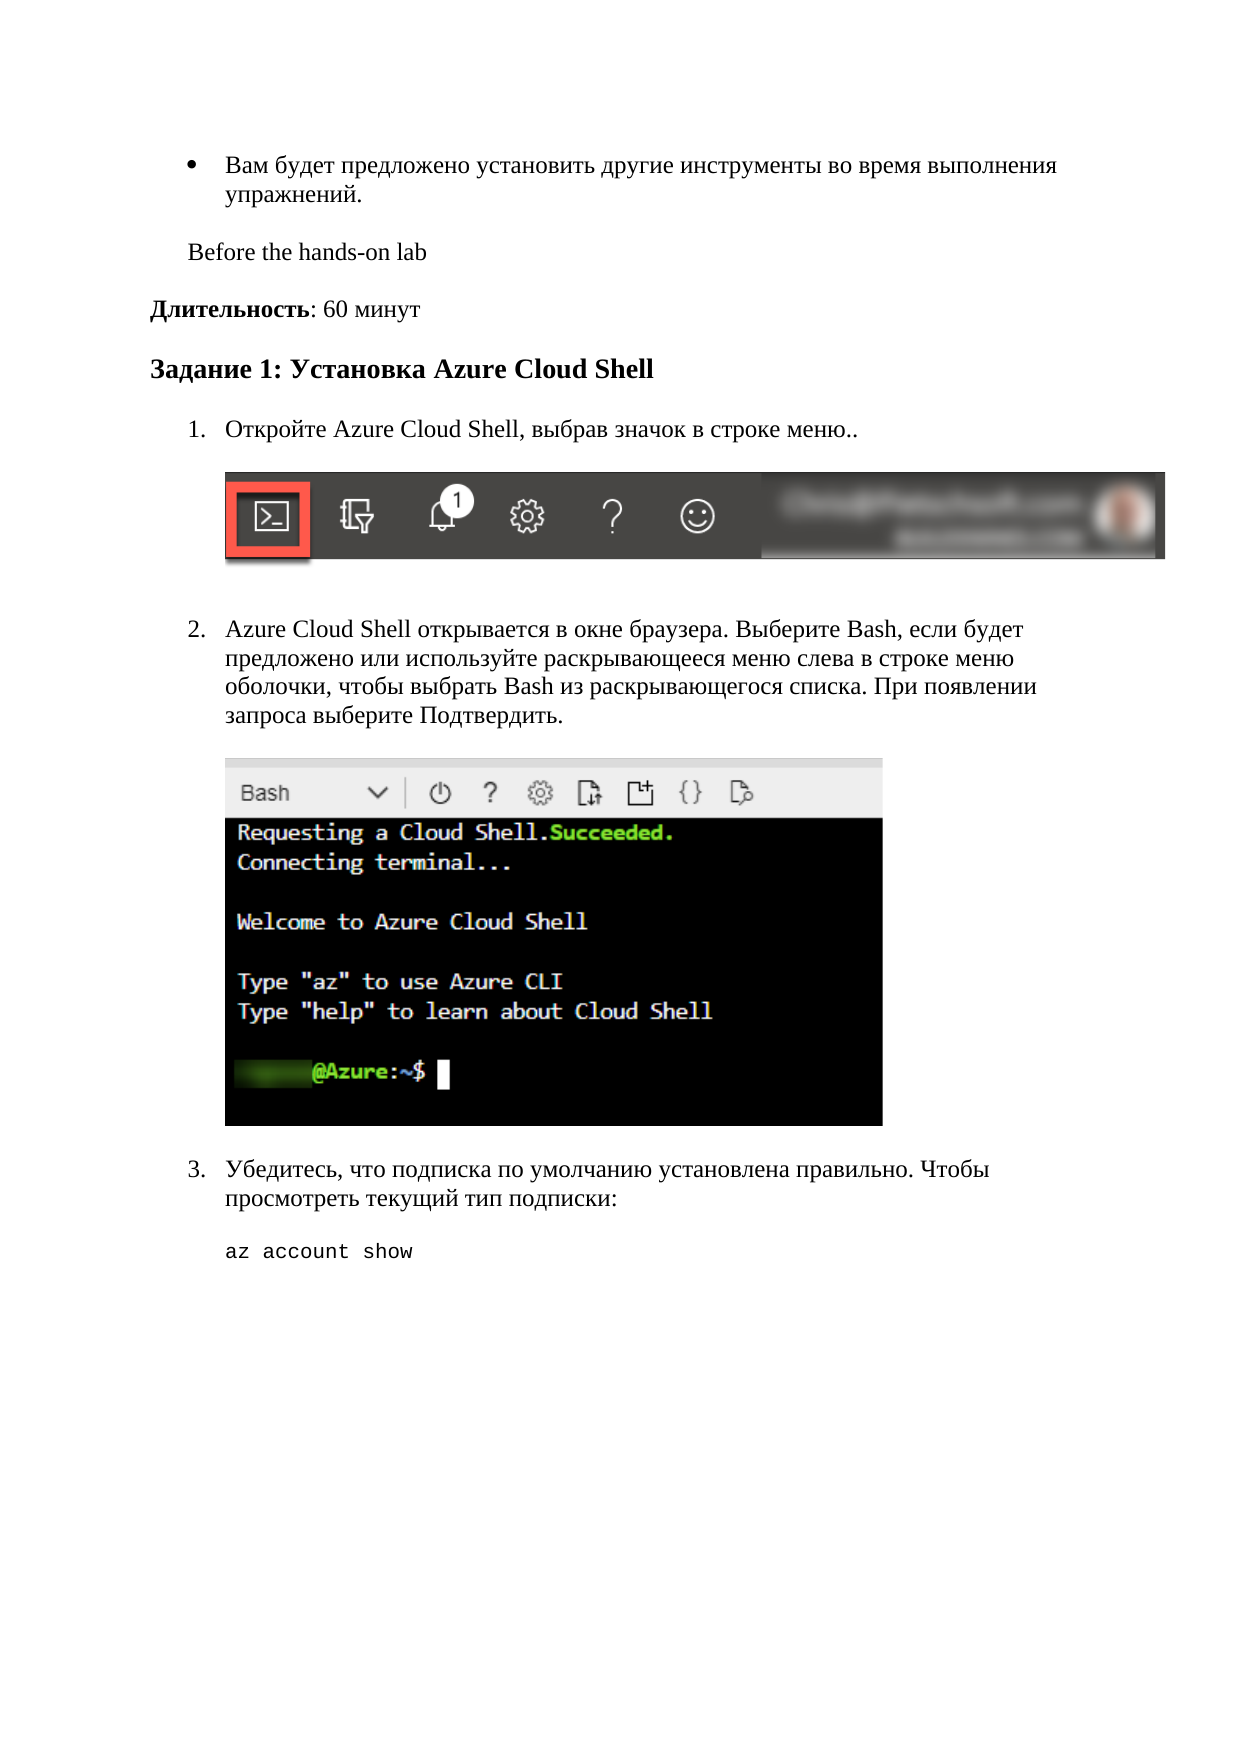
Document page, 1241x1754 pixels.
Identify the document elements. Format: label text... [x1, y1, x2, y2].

list Azure Cloud Shell открывается в окне браузера. Выберите Bash, если будет предложено или используйте раскрывающееся меню слева в строке меню оболочки, чтобы выбрать Bash из раскрывающегося списка. При появлении запроса выберите Подтвердить. [187, 614, 1090, 729]
text Задание 1: Установка Azure Cloud Shell [150, 352, 1090, 385]
text Длительность: 60 минут [150, 294, 1090, 323]
list Откройте Azure Cloud Shell, выбрав значок в строке меню.. [187, 414, 1090, 443]
text az account show [225, 1241, 1090, 1265]
list Убедитесь, что подписка по умолчанию установлена правильно. Чтобы просмотреть текущий тип подписки: [187, 1154, 1090, 1212]
text Before the hands-on lab [187, 237, 1090, 265]
picture [225, 472, 1166, 585]
picture [225, 758, 883, 1126]
list Вам будет предложено установить другие инструменты во время выполнения упражнений. [187, 150, 1090, 207]
